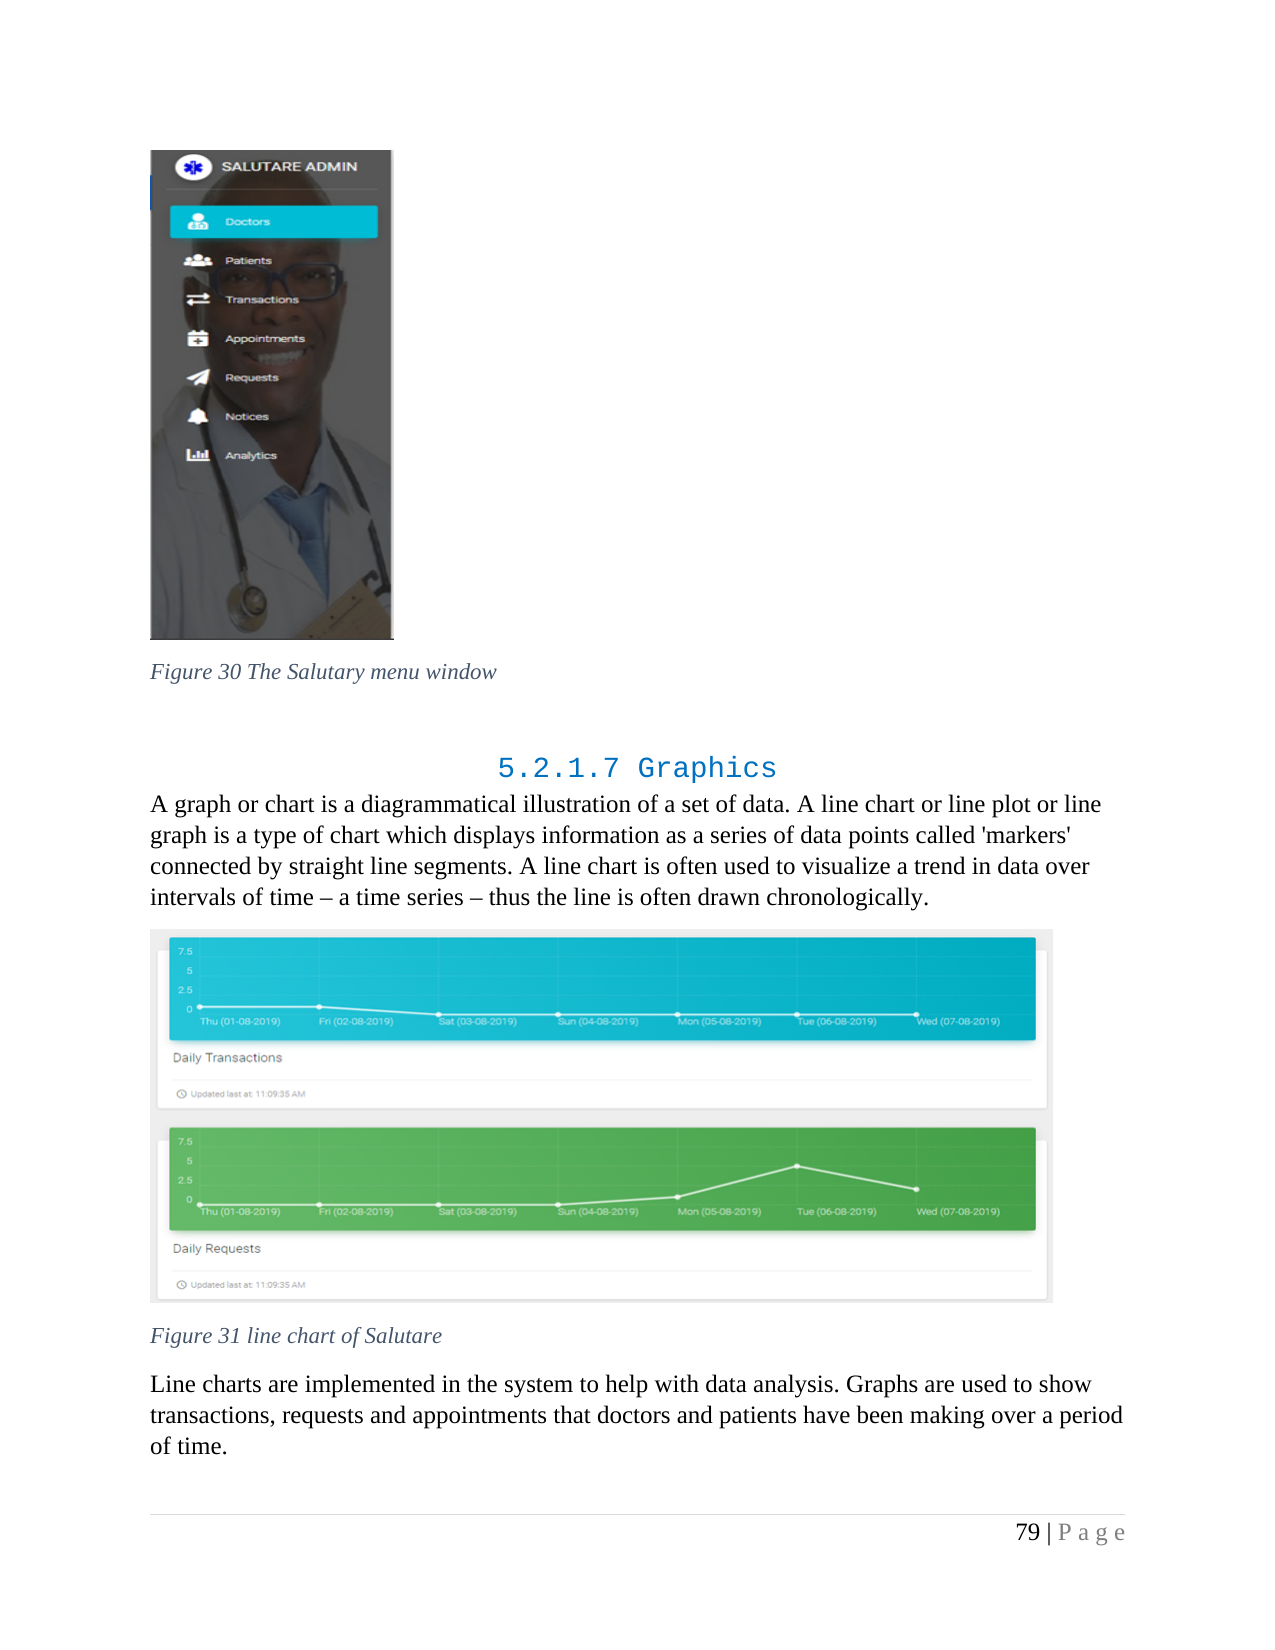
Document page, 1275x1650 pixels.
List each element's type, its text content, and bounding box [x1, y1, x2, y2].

picture [150, 150, 394, 640]
text A graph or chart is a diagrammatical illustration of a set of data. A line chart or line plot or line graph is a type of chart which displays information as a series of data points called 'markers' connected by straight line segments. A line chart is often used to visualize a trend in data over intervals of time – a time series – thus the line is often drawn chronologically. [150, 789, 1125, 911]
subtitle 5.2.1.7 Graphics [150, 753, 1125, 786]
text Figure 31 line chart of Salutare [150, 1322, 1125, 1348]
text Figure 30 The Salutary menu window [150, 658, 1125, 685]
picture [150, 929, 1054, 1303]
text Line charts are implemented in the system to help with data analysis. Graphs are used to show transactions, requests and appointments that doctors and patients have been making over a period of time. [150, 1369, 1125, 1460]
